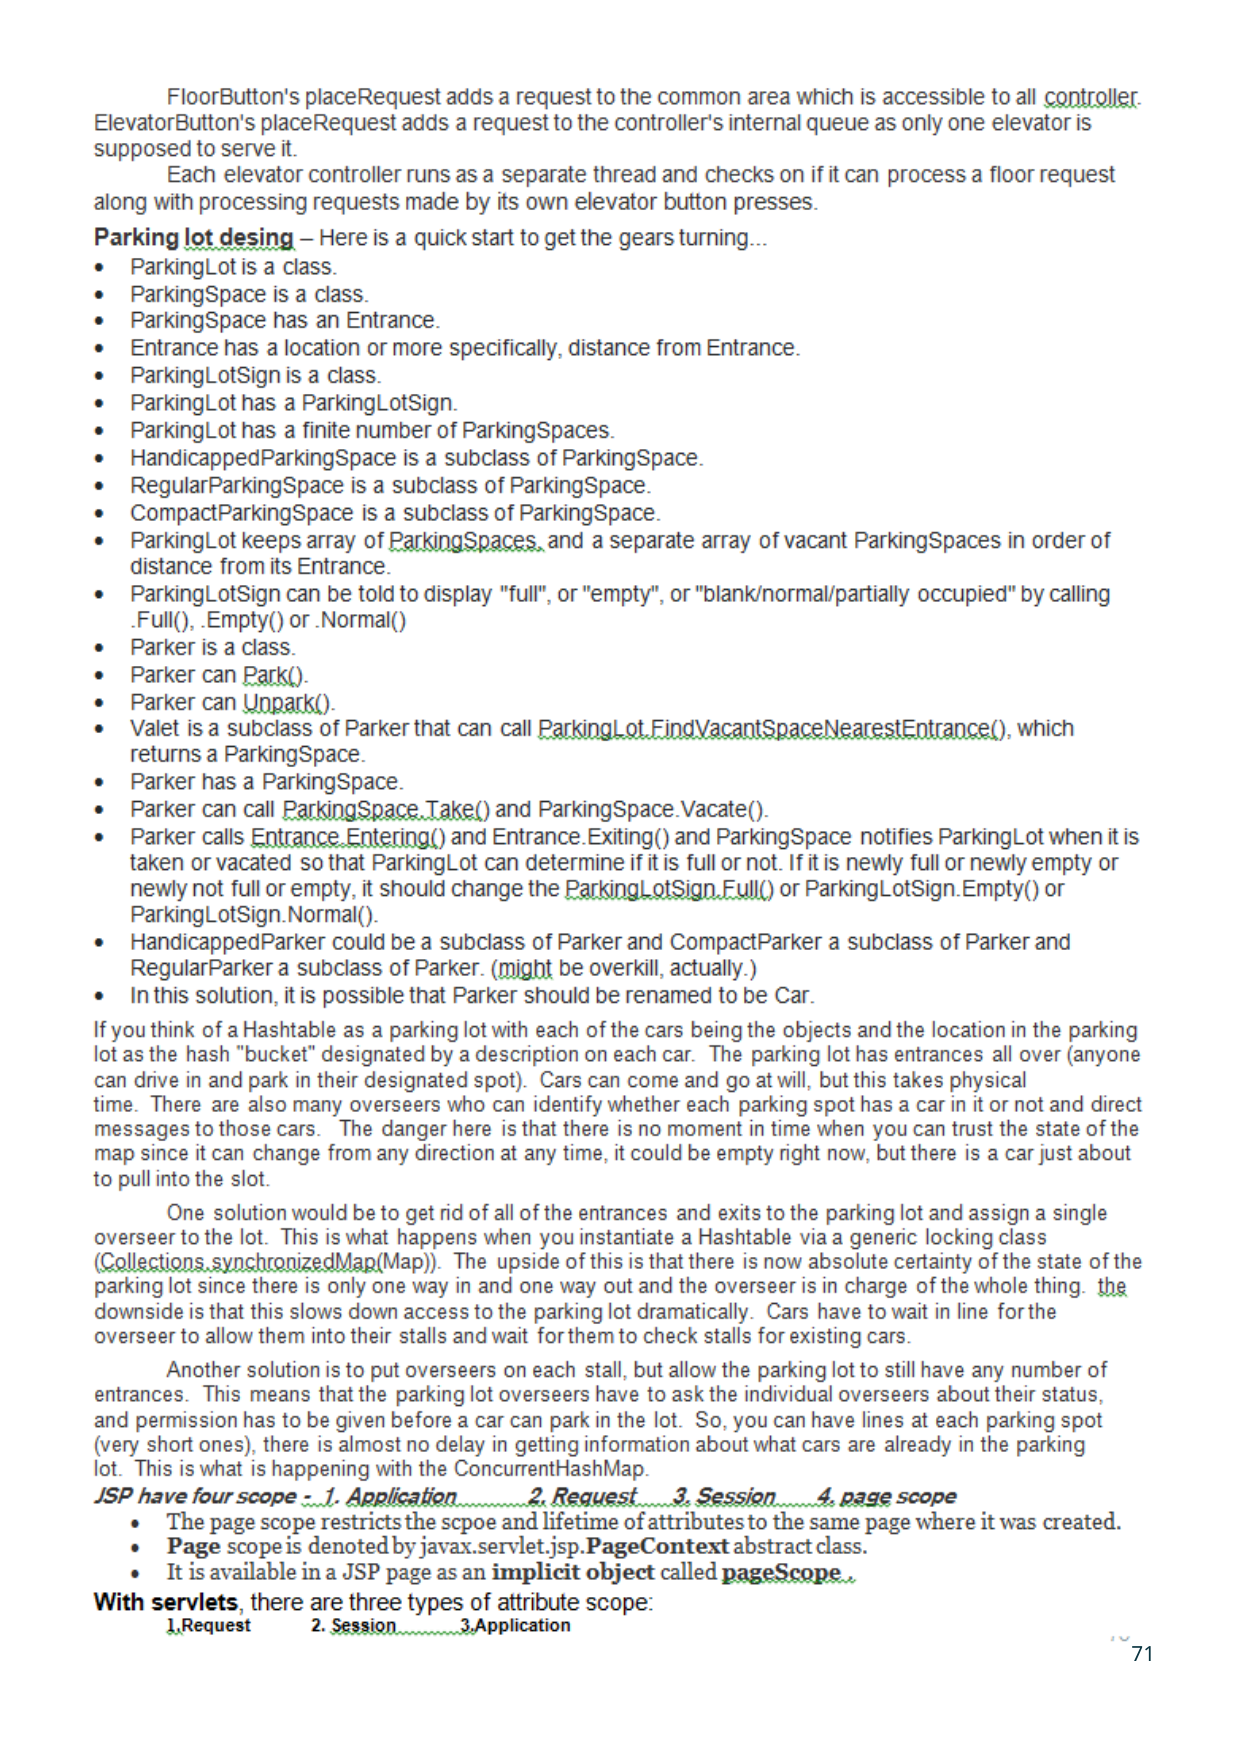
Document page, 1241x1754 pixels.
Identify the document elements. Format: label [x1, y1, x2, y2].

picture [75, 75, 1154, 1643]
